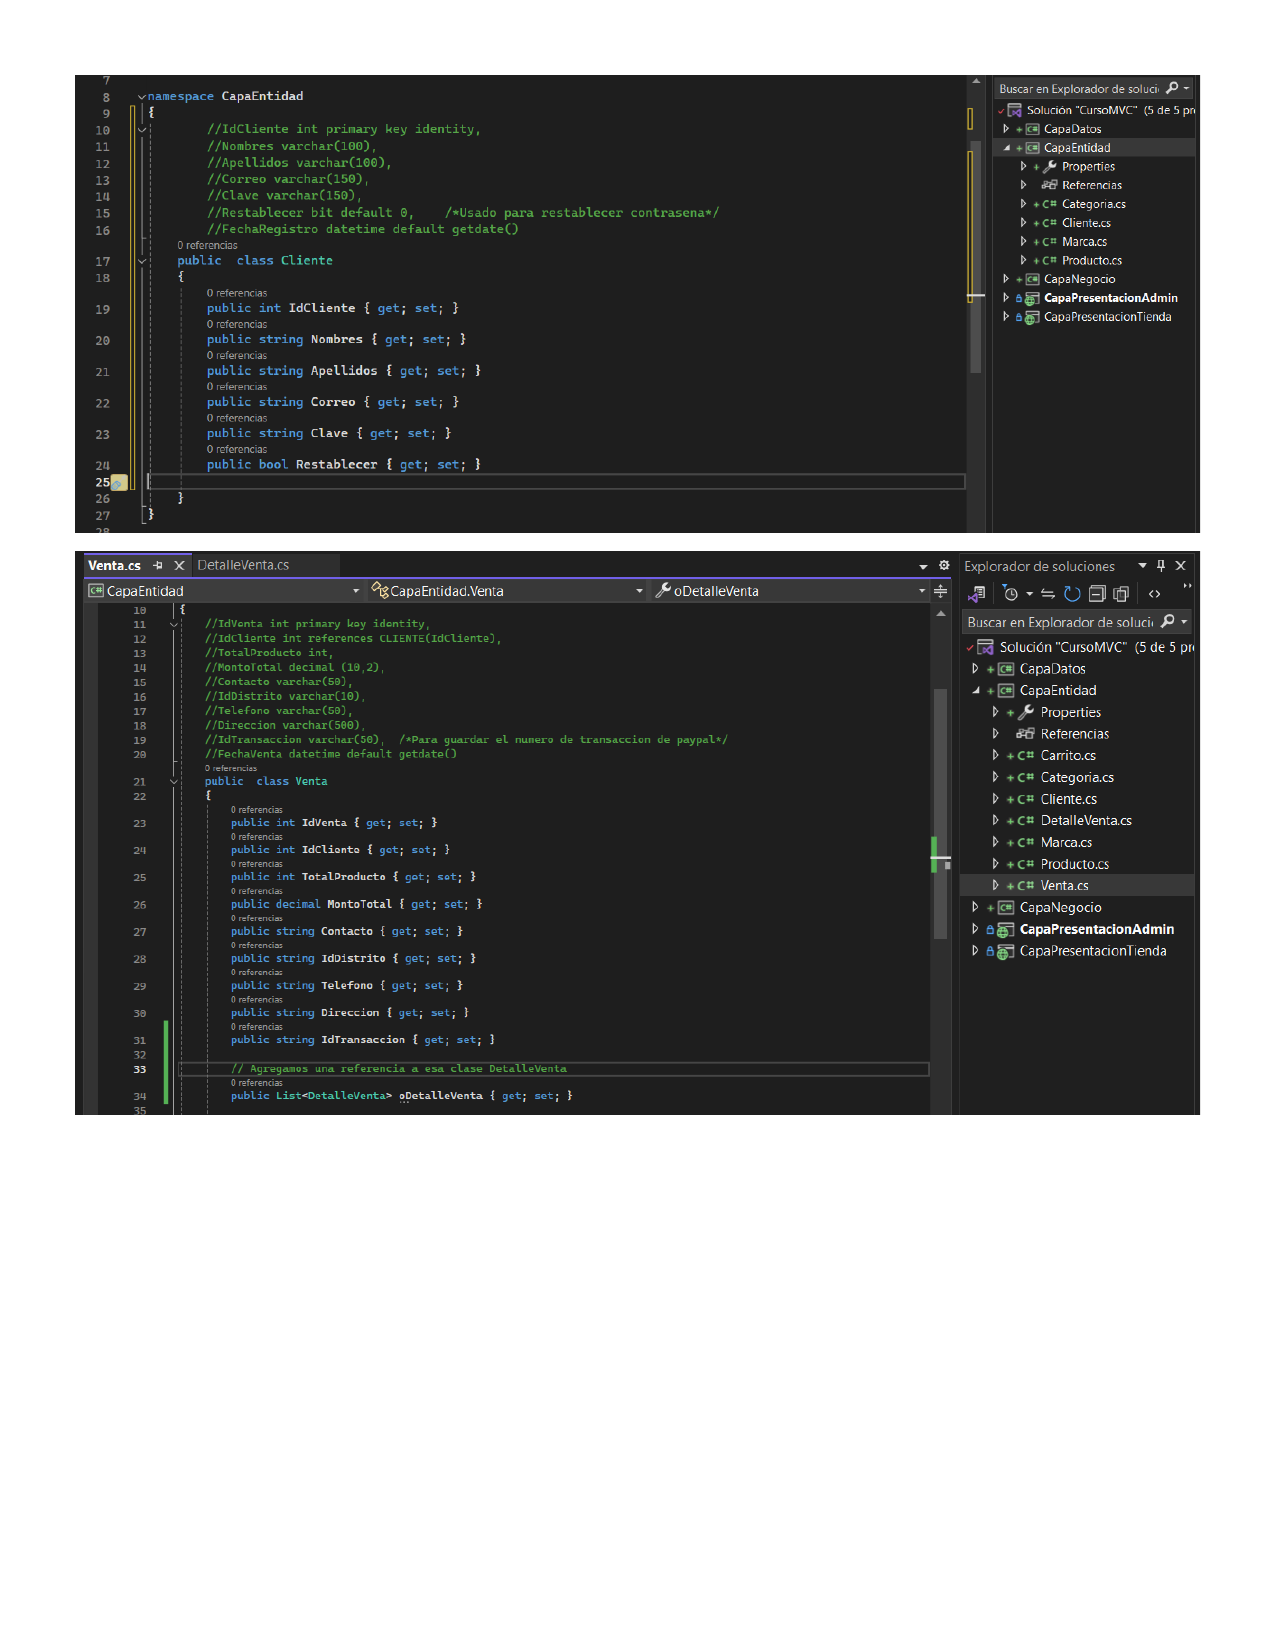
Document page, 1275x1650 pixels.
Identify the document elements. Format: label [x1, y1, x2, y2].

picture [75, 75, 1200, 533]
picture [75, 551, 1200, 1115]
